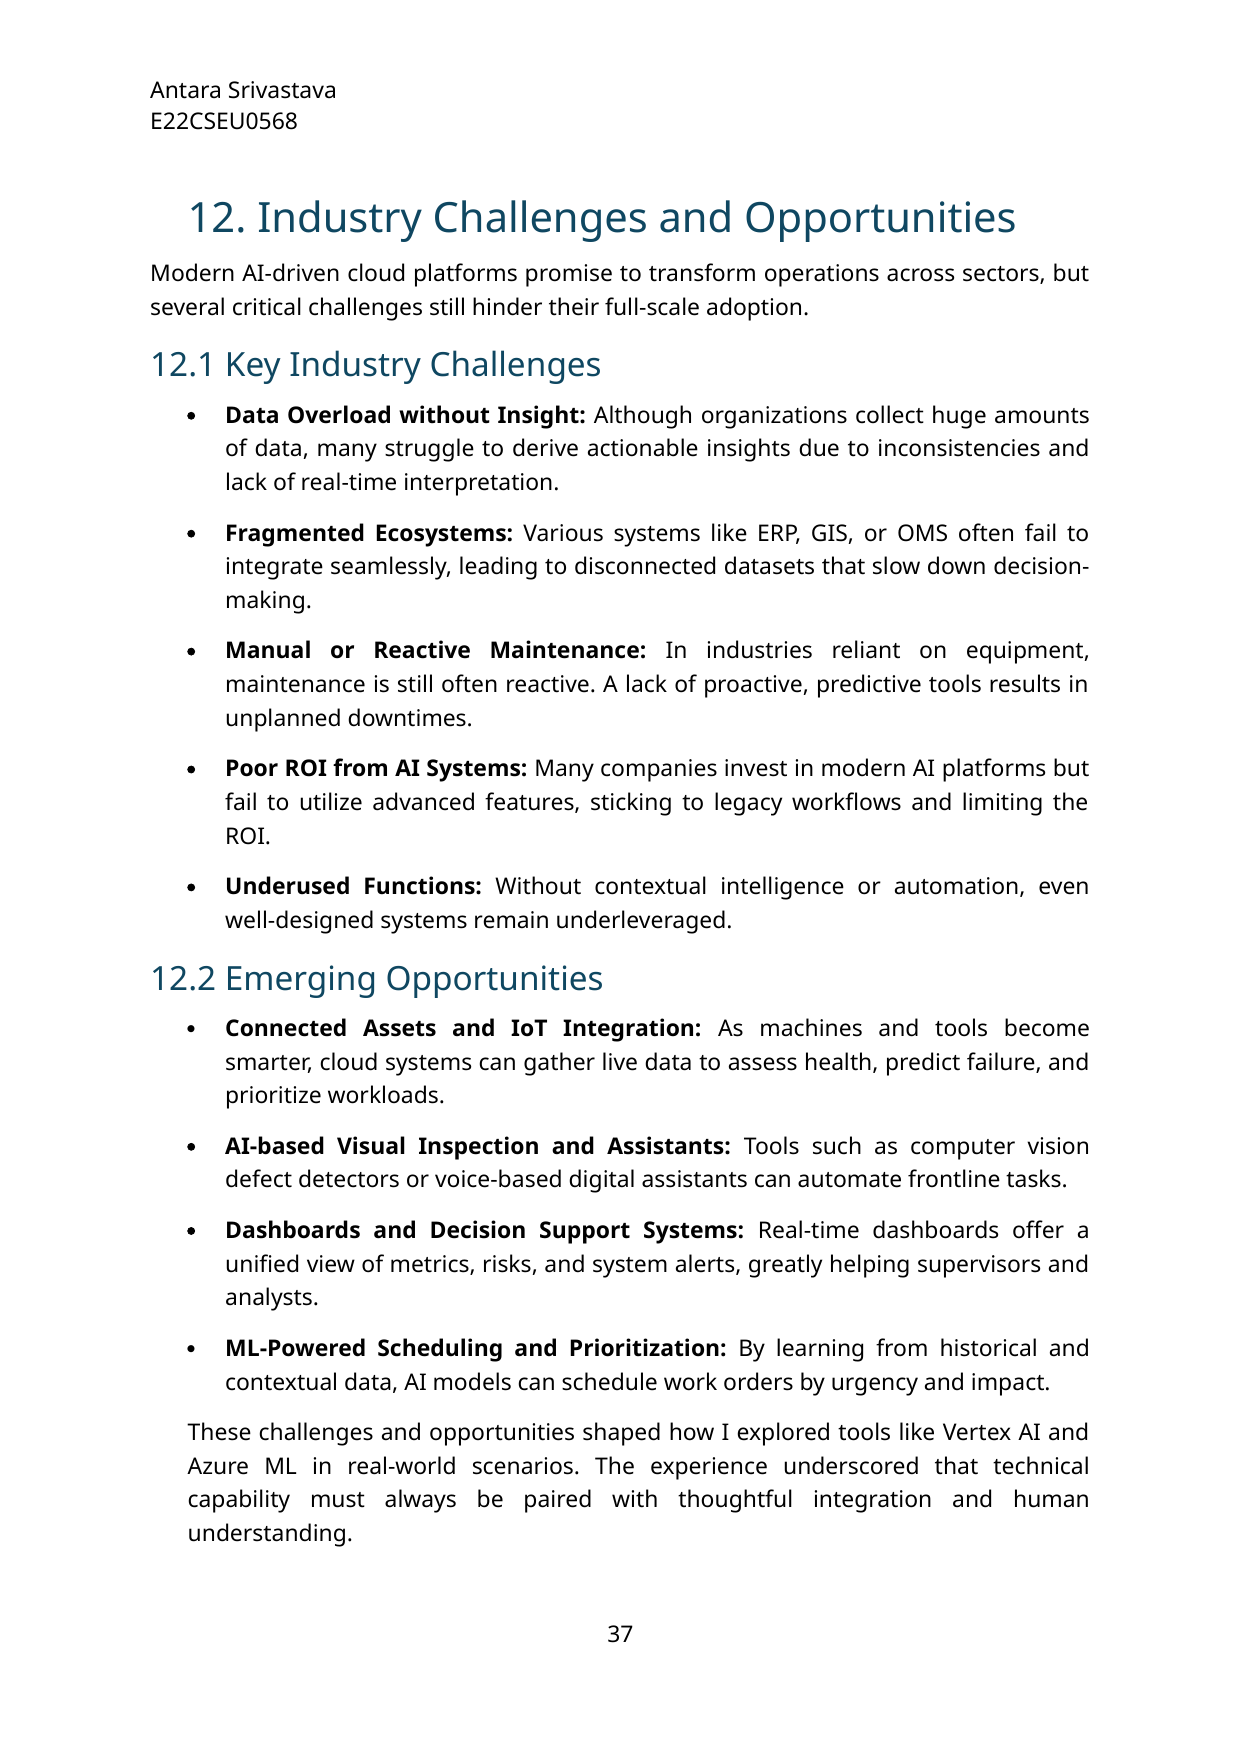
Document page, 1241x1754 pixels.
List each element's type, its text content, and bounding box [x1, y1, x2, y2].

list Poor ROI from AI Systems: Many companies invest in modern AI platforms but fail to utilize advanced features, sticking to legacy workflows and limiting the ROI. [187, 752, 1090, 851]
list Underused Functions: Without contextual intelligence or automation, even well-designed systems remain underleveraged. [187, 870, 1090, 935]
list Manual or Reactive Maintenance: In industries reliant on equipment, maintenance is still often reactive. A lack of proactive, predictive tools results in unplanned downtimes. [187, 634, 1090, 733]
subtitle 12.2 Emerging Opportunities [150, 954, 1090, 1000]
list Fragmented Ecosystems: Various systems like ERP, GIS, or OMS often fail to integrate seamlessly, leading to disconnected datasets that slow down decision-making. [187, 516, 1090, 615]
subtitle 12.1 Key Industry Challenges [150, 341, 1090, 387]
list ML-Powered Scheduling and Prioritization: By learning from historical and contextual data, AI models can schedule work orders by urgency and impact. [187, 1332, 1090, 1397]
text These challenges and opportunities shaped how I explored tools like Vertex AI and Azure ML in real-world scenarios. The experience underscored that technical capability must always be paired with thoughtful integration and human understanding. [187, 1416, 1090, 1548]
list Data Overload without Insight: Although organizations collect huge amounts of data, many struggle to derive actionable insights due to inconsistencies and lack of real-time interpretation. [187, 398, 1090, 497]
list Dashboards and Decision Support Systems: Real-time dashboards offer a unified view of metrics, risks, and system alerts, greatly helping supervisors and analysts. [187, 1214, 1090, 1312]
text Modern AI-driven cloud platforms promise to transform operations across sectors, but several critical challenges still hinder their full-scale adoption. [150, 257, 1090, 322]
subtitle 12. Industry Challenges and Opportunities [150, 187, 1090, 244]
list AI-based Visual Inspection and Assistants: Tools such as computer vision defect detectors or voice-based digital assistants can automate frontline tasks. [187, 1129, 1090, 1194]
list Connected Assets and IoT Integration: As machines and tools become smarter, cloud systems can gather live data to assess health, predict failure, and prioritize workloads. [187, 1012, 1090, 1110]
